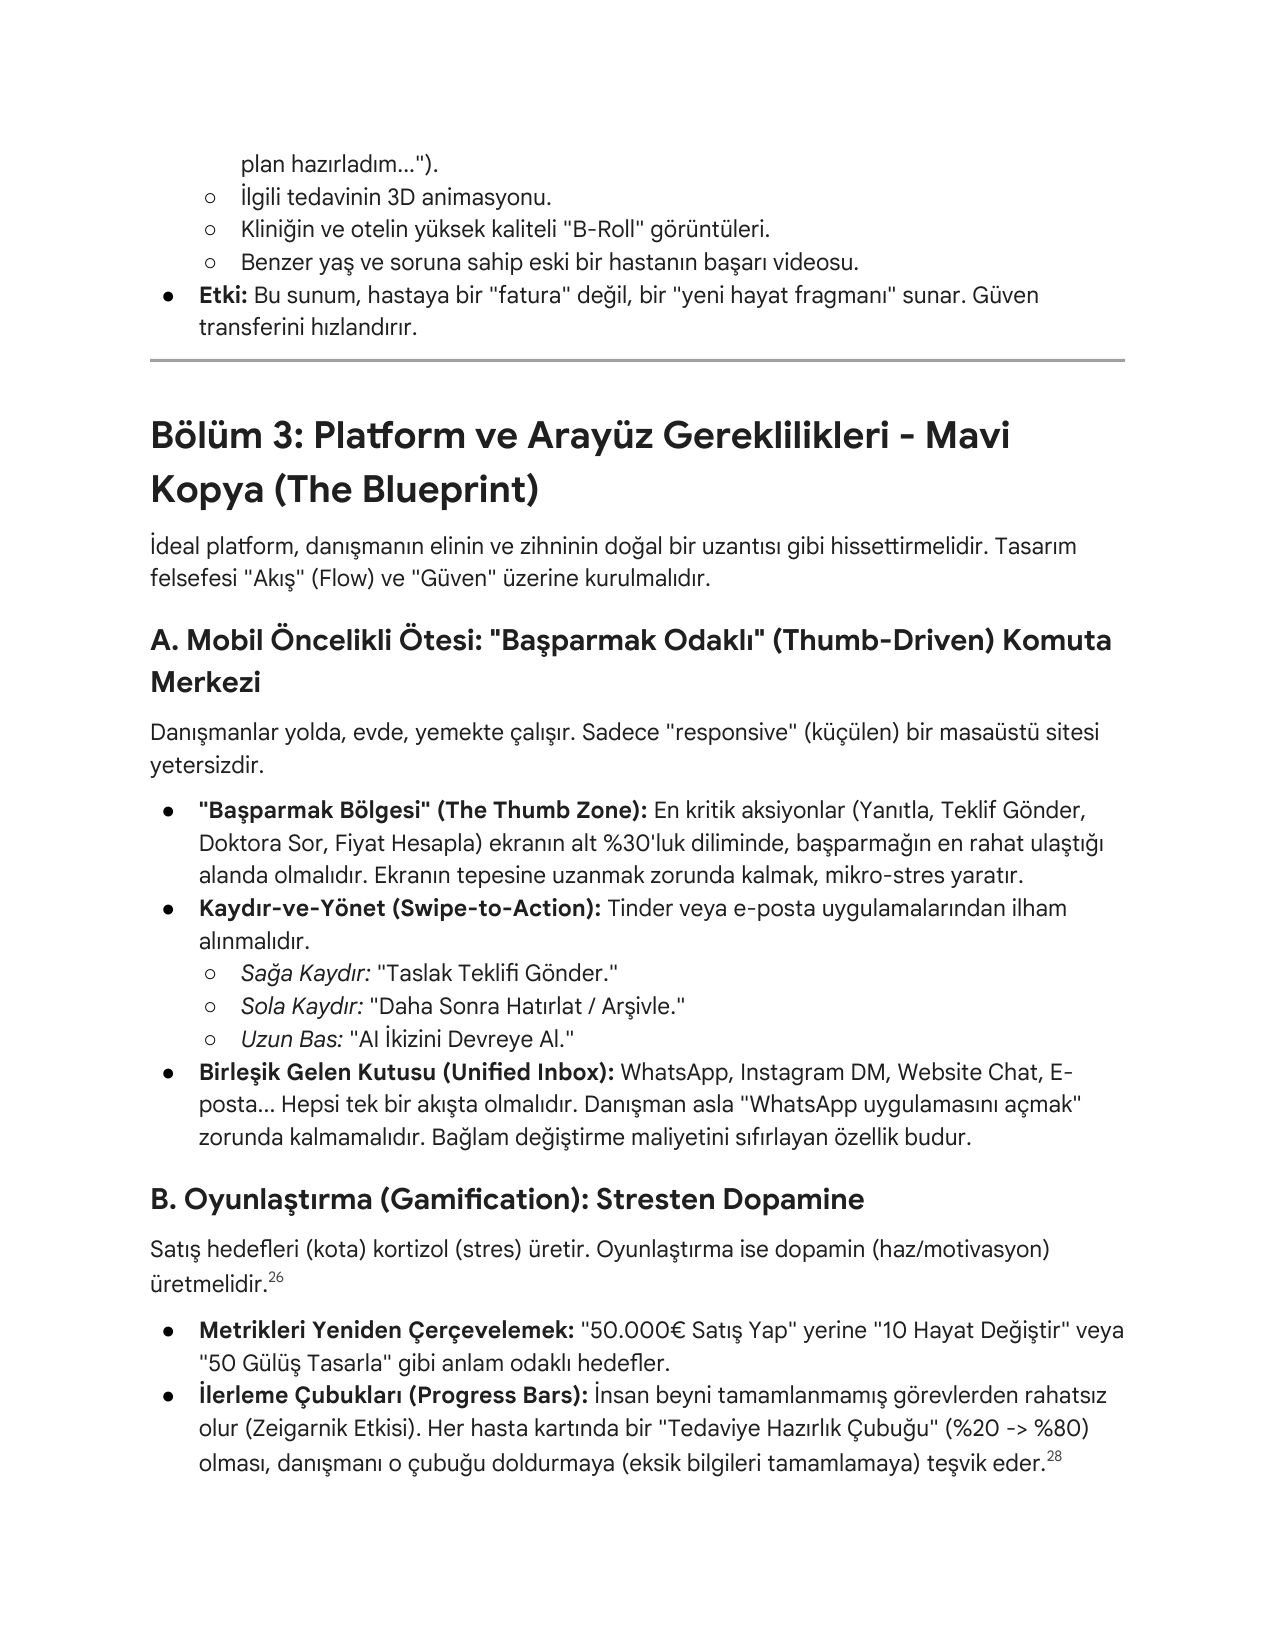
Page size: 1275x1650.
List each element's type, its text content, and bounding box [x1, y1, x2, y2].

subtitle Bölüm 3: Platform ve Arayüz Gereklilikleri - Mavi Kopya (The Blueprint) [150, 362, 1125, 513]
list Sola Kaydır: "Daha Sonra Hatırlat / Arşivle." [203, 992, 1125, 1021]
text Danışmanlar yolda, evde, yemekte çalışır. Sadece "responsive" (küçülen) bir masaüstü sitesi yetersizdir. [150, 718, 1125, 779]
list Uzun Bas: "AI İkizini Devreye Al." [203, 1025, 1125, 1054]
subtitle A. Mobil Öncelikli Ötesi: "Başparmak Odaklı" (Thumb-Driven) Komuta Merkezi [150, 622, 1125, 701]
list Kliniğin ve otelin yüksek kaliteli "B-Roll" görüntüleri. [203, 215, 1125, 244]
subtitle B. Oyunlaştırma (Gamification): Stresten Dopamine [150, 1181, 1125, 1217]
text İdeal platform, danışmanın elinin ve zihninin doğal bir uzantısı gibi hissettirmelidir. Tasarım felsefesi "Akış" (Flow) ve "Güven" üzerine kurulmalıdır. [150, 532, 1125, 593]
list "Başparmak Bölgesi" (The Thumb Zone): En kritik aksiyonlar (Yanıtla, Teklif Gönder, Doktora Sor, Fiyat Hesapla) ekranın alt %30'luk diliminde, başparmağın en rahat ulaştığı alanda olmalıdır. Ekranın tepesine uzanmak zorunda kalmak, mikro-stres yaratır. [161, 796, 1125, 890]
list Benzer yaş ve soruna sahip eski bir hastanın başarı videosu. [203, 248, 1125, 277]
list Metrikleri Yeniden Çerçevelemek: "50.000€ Satış Yap" yerine "10 Hayat Değiştir" veya "50 Gülüş Tasarla" gibi anlam odaklı hedefler. [161, 1316, 1125, 1378]
list İlgili tedavinin 3D animasyonu. [203, 183, 1125, 211]
list İlerleme Çubukları (Progress Bars): İnsan beyni tamamlanmamış görevlerden rahatsız olur (Zeigarnik Etkisi). Her hasta kartında bir "Tedaviye Hazırlık Çubuğu" (%20 -> %80) olması, danışmanı o çubuğu doldurmaya (eksik bilgileri tamamlamaya) teşvik eder.28 [161, 1382, 1125, 1479]
list Etki: Bu sunum, hastaya bir "fatura" değil, bir "yeni hayat fragmanı" sunar. Güven transferini hızlandırır. [161, 281, 1125, 342]
list Sağa Kaydır: "Taslak Teklifi Gönder." [203, 959, 1125, 988]
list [203, 150, 1125, 179]
text Satış hedefleri (kota) kortizol (stres) üretir. Oyunlaştırma ise dopamin (haz/motivasyon) üretmelidir.26 [150, 1235, 1125, 1299]
list Birleşik Gelen Kutusu (Unified Inbox): WhatsApp, Instagram DM, Website Chat, E-posta... Hepsi tek bir akışta olmalıdır. Danışman asla "WhatsApp uygulamasını açmak" zorunda kalmamalıdır. Bağlam değiştirme maliyetini sıfırlayan özellik budur. [161, 1058, 1125, 1152]
list Kaydır-ve-Yönet (Swipe-to-Action): Tinder veya e-posta uygulamalarından ilham alınmalıdır. [161, 894, 1125, 956]
